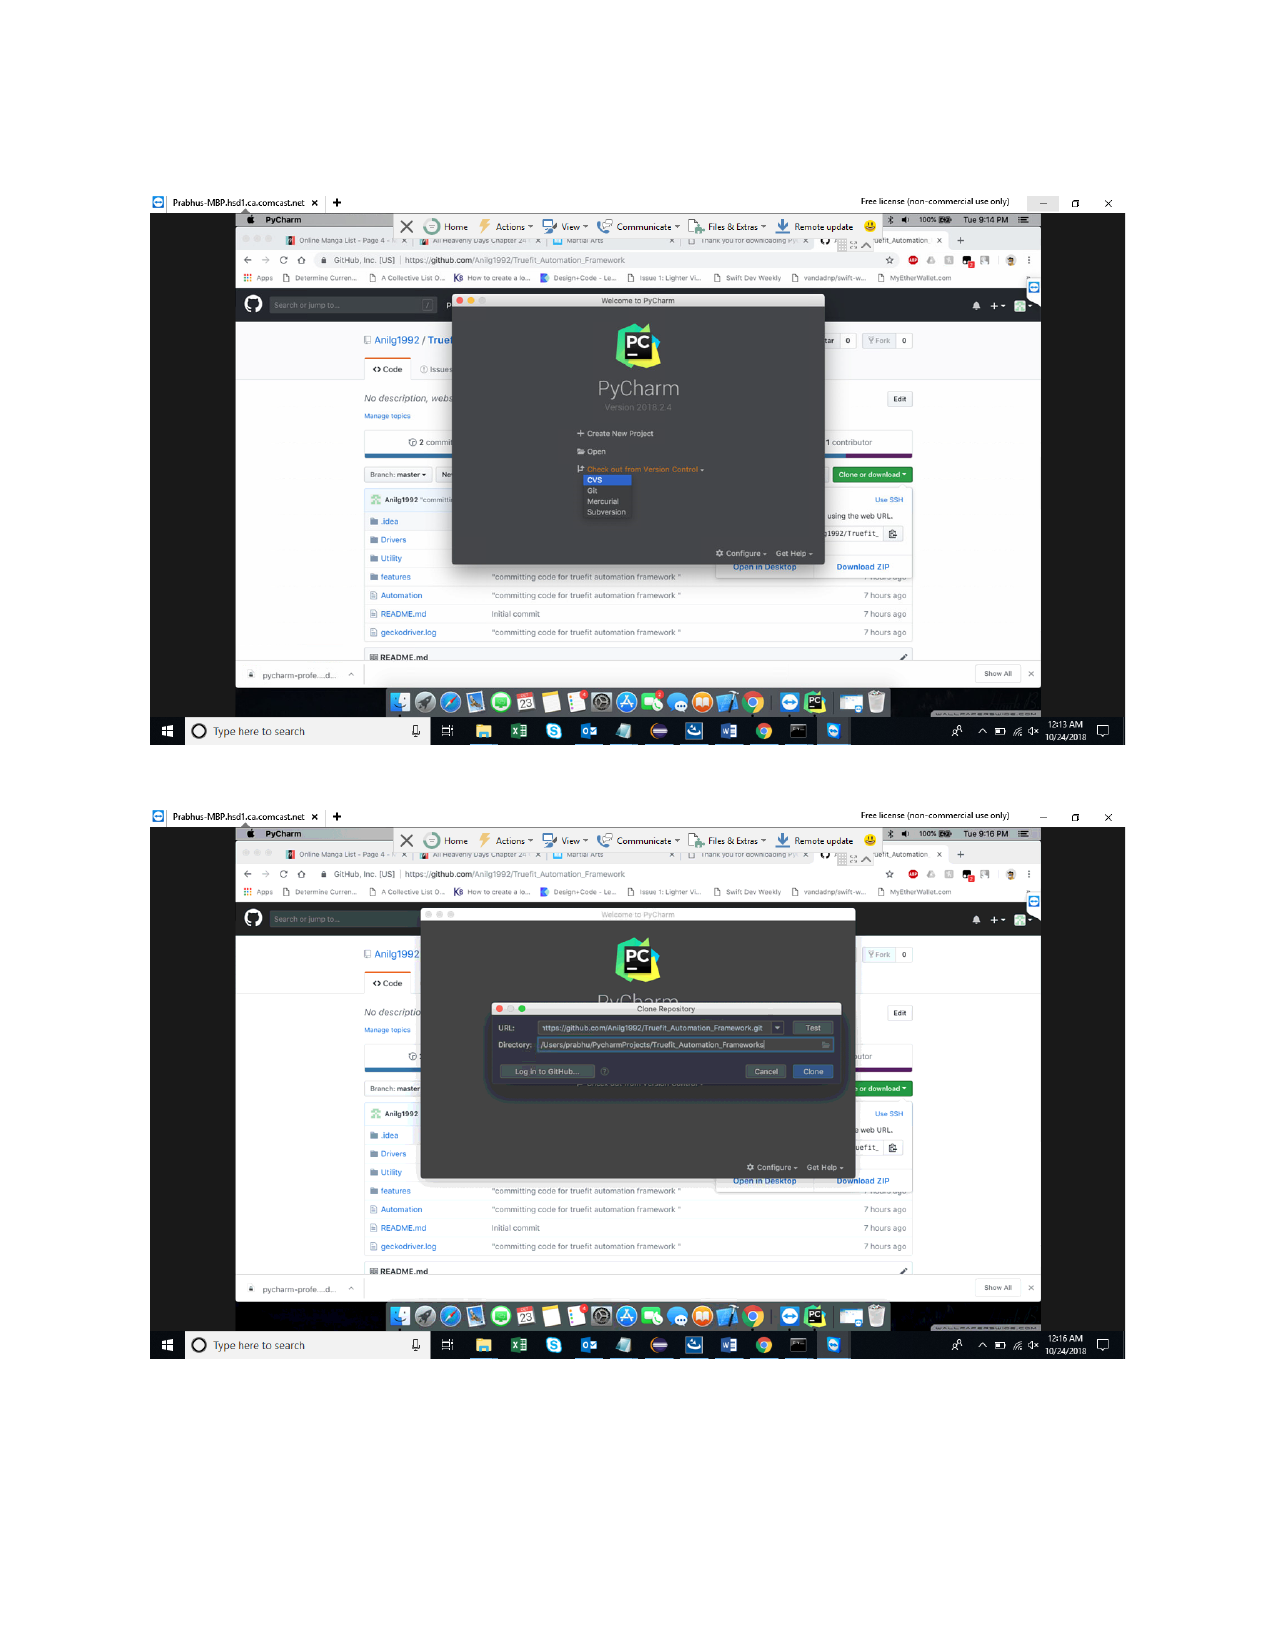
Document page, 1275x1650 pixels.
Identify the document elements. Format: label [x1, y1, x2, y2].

picture [150, 196, 1125, 745]
picture [150, 810, 1125, 1359]
